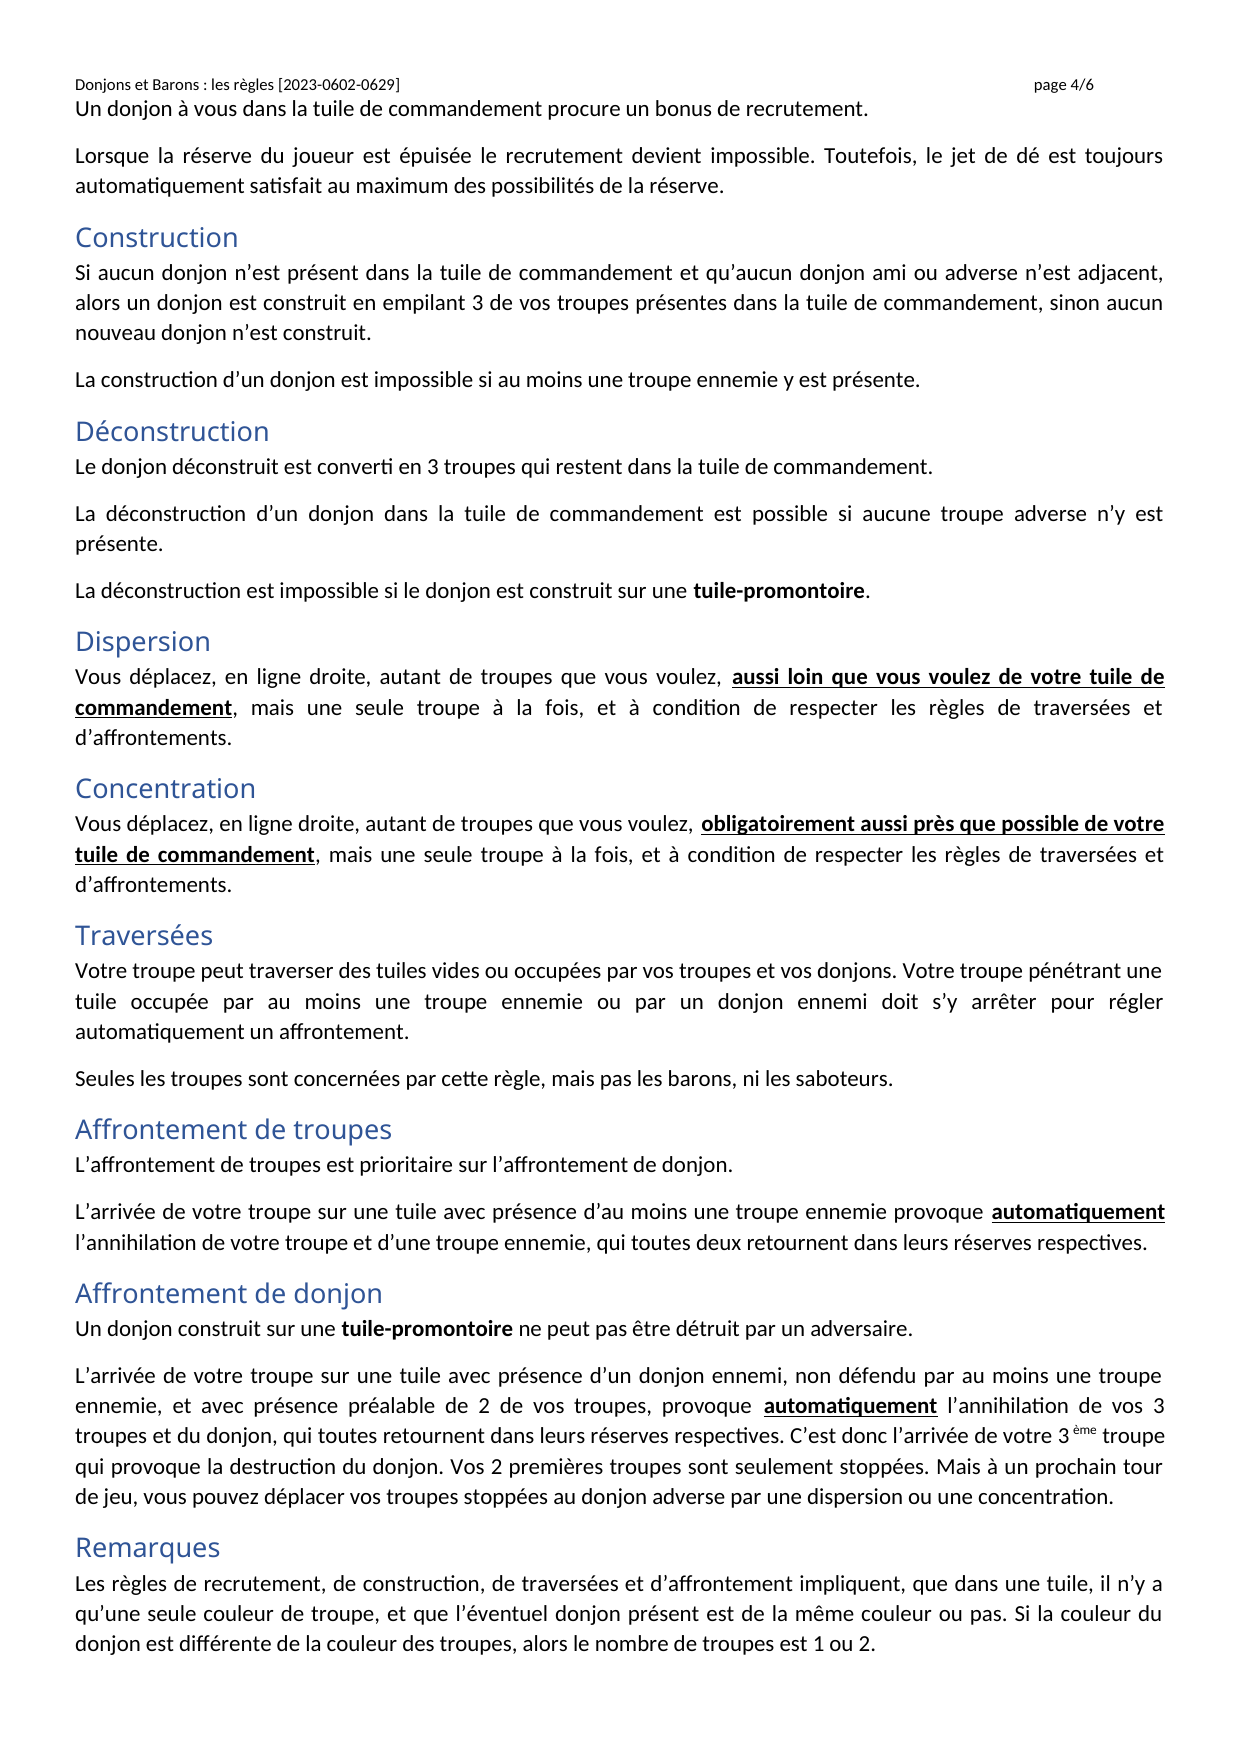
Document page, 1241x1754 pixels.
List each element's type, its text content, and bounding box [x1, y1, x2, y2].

text Un donjon construit sur une tuile-promontoire ne peut pas être détruit par un adversaire. [75, 1314, 1165, 1342]
text Les règles de recrutement, de construction, de traversées et d’affrontement impliquent, que dans une tuile, il n’y a qu’une seule couleur de troupe, et que l’éventuel donjon présent est de la même couleur ou pas. Si la couleur du donjon est différente de la couleur des troupes, alors le nombre de troupes est 1 ou 2. [75, 1569, 1165, 1657]
text L’affrontement de troupes est prioritaire sur l’affrontement de donjon. [75, 1151, 1165, 1178]
subtitle Concentration [75, 770, 1165, 807]
text Lorsque la réserve du joueur est épuisée le recrutement devient impossible. Toutefois, le jet de dé est toujours automatiquement satisfait au maximum des possibilités de la réserve. [75, 141, 1165, 199]
subtitle Affrontement de troupes [75, 1111, 1165, 1148]
subtitle Traversées [75, 917, 1165, 954]
text La construction d’un donjon est impossible si au moins une troupe ennemie y est présente. [75, 365, 1165, 393]
text Seules les troupes sont concernées par cette règle, mais pas les barons, ni les saboteurs. [75, 1064, 1165, 1092]
text L’arrivée de votre troupe sur une tuile avec présence d’au moins une troupe ennemie provoque automatiquement l’annihilation de votre troupe et d’une troupe ennemie, qui toutes deux retournent dans leurs réserves respectives. [75, 1197, 1165, 1256]
text Si aucun donjon n’est présent dans la tuile de commandement et qu’aucun donjon ami ou adverse n’est adjacent, alors un donjon est construit en empilant 3 de vos troupes présentes dans la tuile de commandement, sinon aucun nouveau donjon n’est construit. [75, 258, 1165, 346]
text Un donjon à vous dans la tuile de commandement procure un bonus de recrutement. [75, 94, 1165, 122]
text L’arrivée de votre troupe sur une tuile avec présence d’un donjon ennemi, non défendu par au moins une troupe ennemie, et avec présence préalable de 2 de vos troupes, provoque automatiquement l’annihilation de vos 3 troupes et du donjon, qui toutes retournent dans leurs réserves respectives. C’est donc l’arrivée de votre 3ème troupe qui provoque la destruction du donjon. Vos 2 premières troupes sont seulement stoppées. Mais à un prochain tour de jeu, vous pouvez déplacer vos troupes stoppées au donjon adverse par une dispersion ou une concentration. [75, 1361, 1165, 1510]
subtitle Construction [75, 218, 1165, 255]
subtitle Déconstruction [75, 412, 1165, 449]
text Vous déplacez, en ligne droite, autant de troupes que vous voulez, obligatoirement aussi près que possible de votre tuile de commandement, mais une seule troupe à la fois, et à condition de respecter les règles de traversées et d’affrontements. [75, 809, 1165, 898]
text Vous déplacez, en ligne droite, autant de troupes que vous voulez, aussi loin que vous voulez de votre tuile de commandement, mais une seule troupe à la fois, et à condition de respecter les règles de traversées et d’affrontements. [75, 662, 1165, 751]
text La déconstruction est impossible si le donjon est construit sur une tuile-promontoire. [75, 576, 1165, 604]
text Le donjon déconstruit est converti en 3 troupes qui restent dans la tuile de commandement. [75, 452, 1165, 480]
subtitle Remarques [75, 1529, 1165, 1566]
subtitle Affrontement de donjon [75, 1274, 1165, 1311]
text Votre troupe peut traverser des tuiles vides ou occupées par vos troupes et vos donjons. Votre troupe pénétrant une tuile occupée par au moins une troupe ennemie ou par un donjon ennemi doit s’y arrêter pour régler automatiquement un affrontement. [75, 957, 1165, 1045]
text La déconstruction d’un donjon dans la tuile de commandement est possible si aucune troupe adverse n’y est présente. [75, 499, 1165, 557]
subtitle Dispersion [75, 623, 1165, 659]
